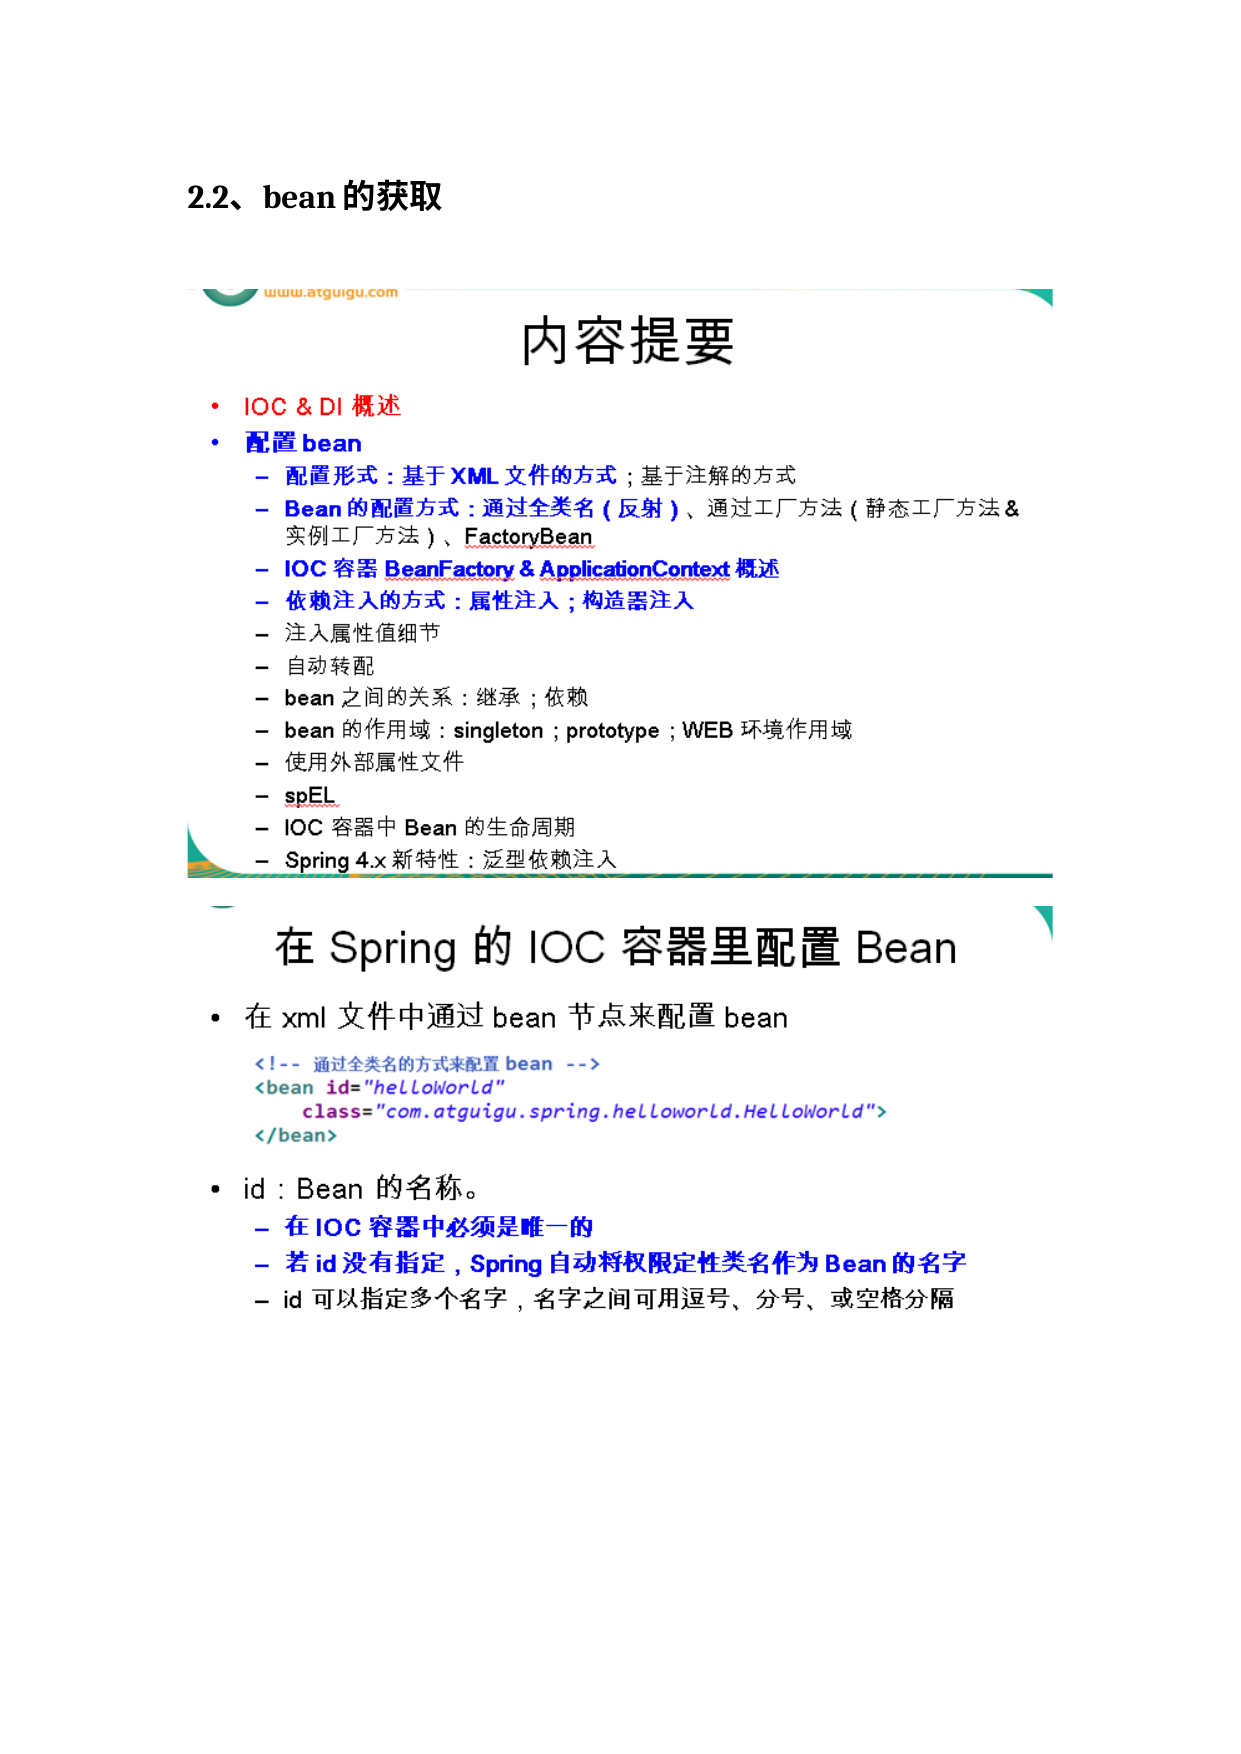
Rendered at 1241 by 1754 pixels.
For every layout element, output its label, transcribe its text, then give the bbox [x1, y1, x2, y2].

picture [187, 289, 1053, 878]
picture [187, 906, 1053, 1328]
subtitle 2.2、bean的获取 [187, 162, 1053, 227]
